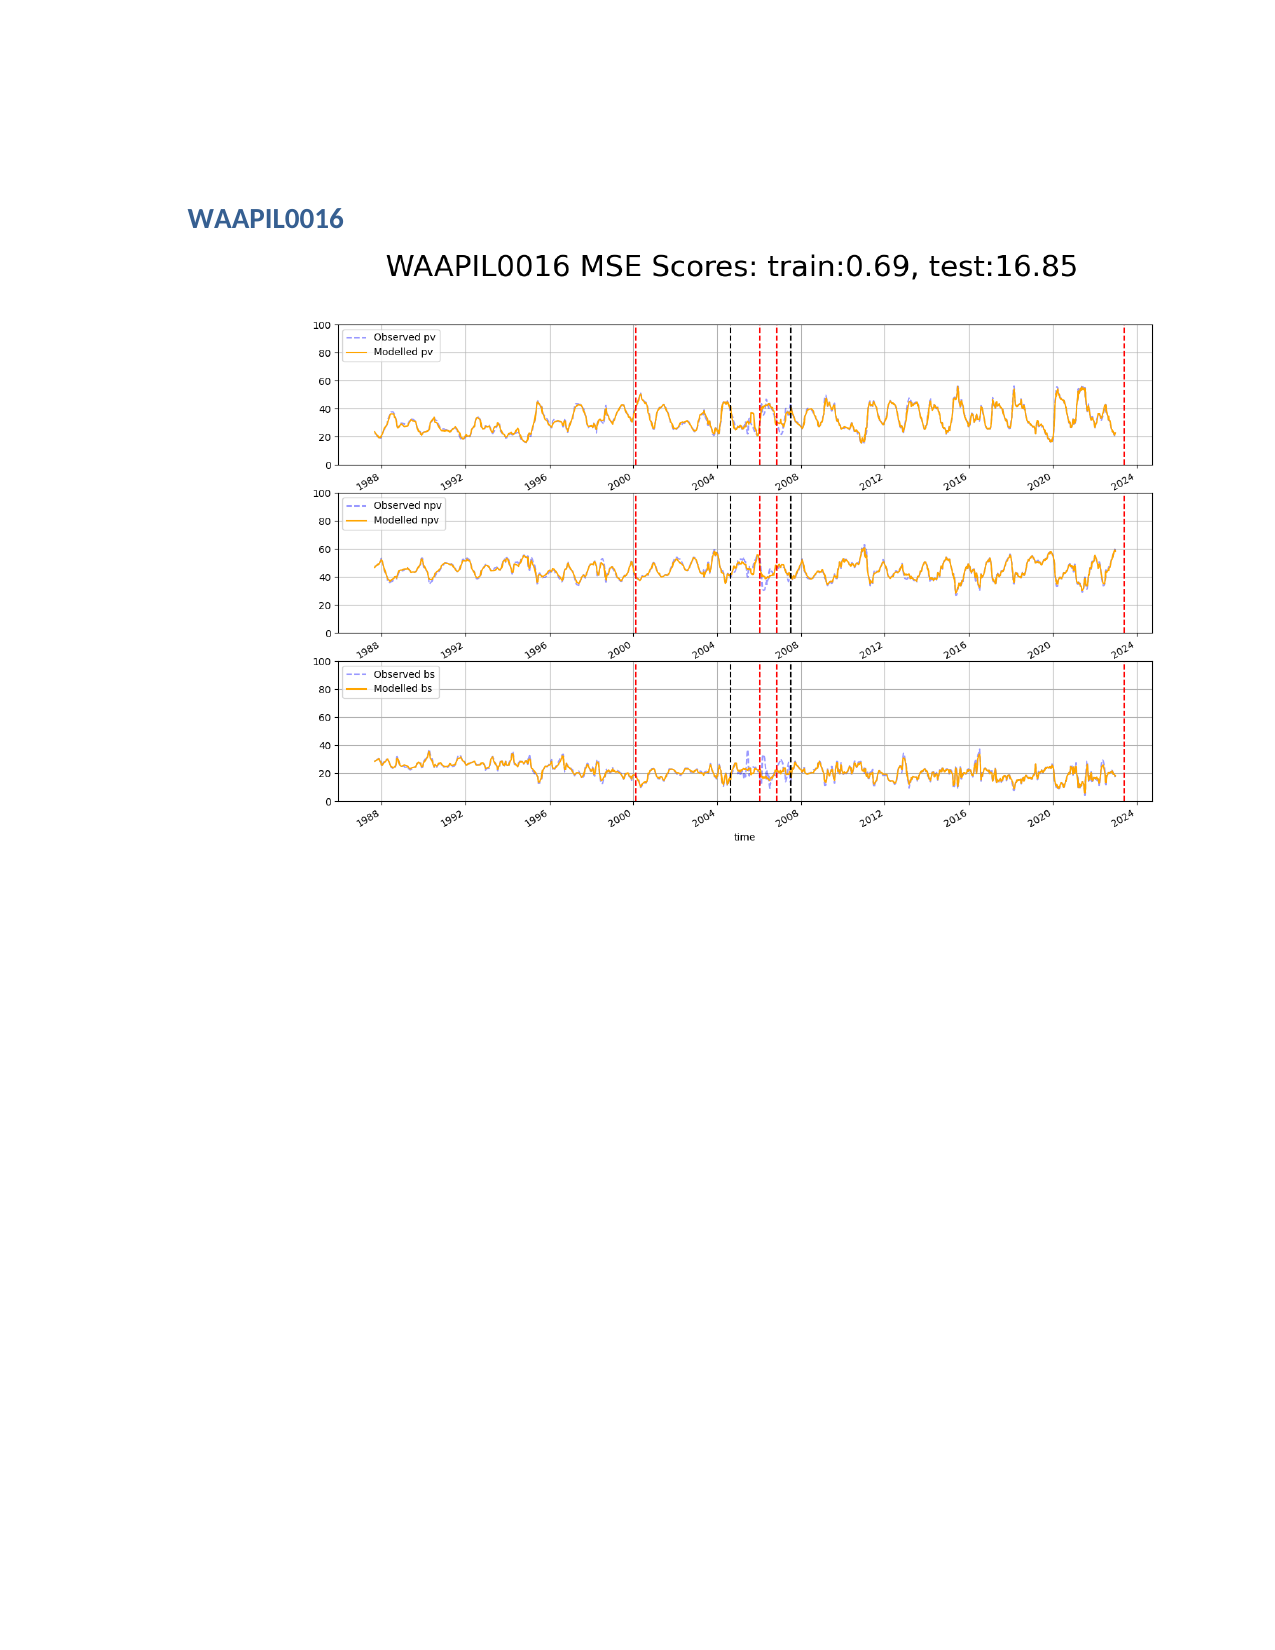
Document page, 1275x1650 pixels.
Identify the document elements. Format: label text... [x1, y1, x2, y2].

subtitle WAAPIL0016 [187, 200, 1087, 236]
picture [206, 241, 1257, 941]
